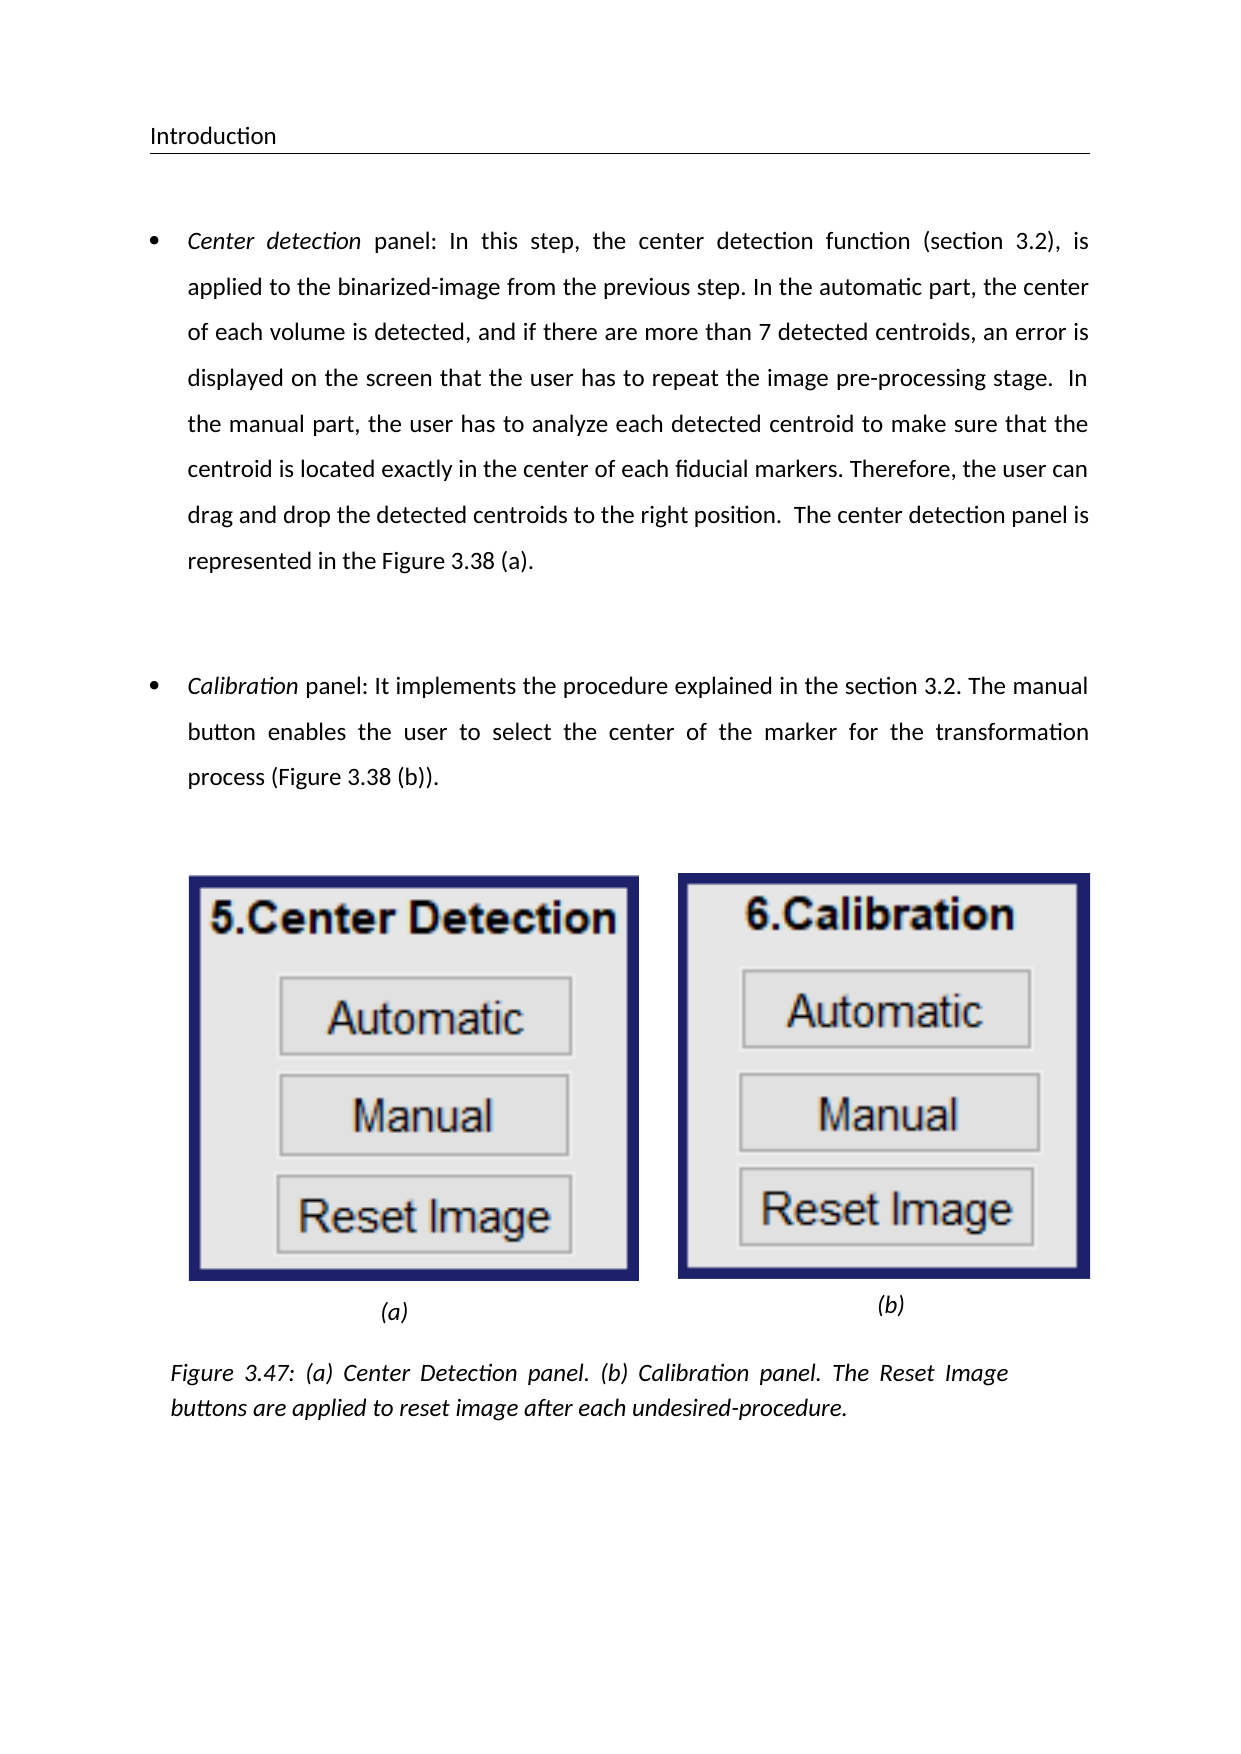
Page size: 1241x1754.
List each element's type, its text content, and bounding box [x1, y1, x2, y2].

picture [188, 875, 639, 1281]
picture [678, 873, 1091, 1279]
list Calibration panel: It implements the procedure explained in the section 3.2. The manual button enables the user to select the center of the marker for the transformation process (Figure 3.38 (b)). [150, 670, 1090, 792]
list Center detection panel: In this step, the center detection function (section 3.2), is applied to the binarized-image from the previous step. In the automatic part, the center of each volume is detected, and if there are more than 7 detected centroids, an error is displayed on the screen that the user has to repeat the image pre-processing stage. In the manual part, the user has to analyze each detected centroid to make sure that the centroid is located exactly in the center of each fiducial markers. Therefore, the user can drag and drop the detected centroids to the right position. The center detection panel is represented in the Figure 3.38 (a). [150, 225, 1090, 576]
